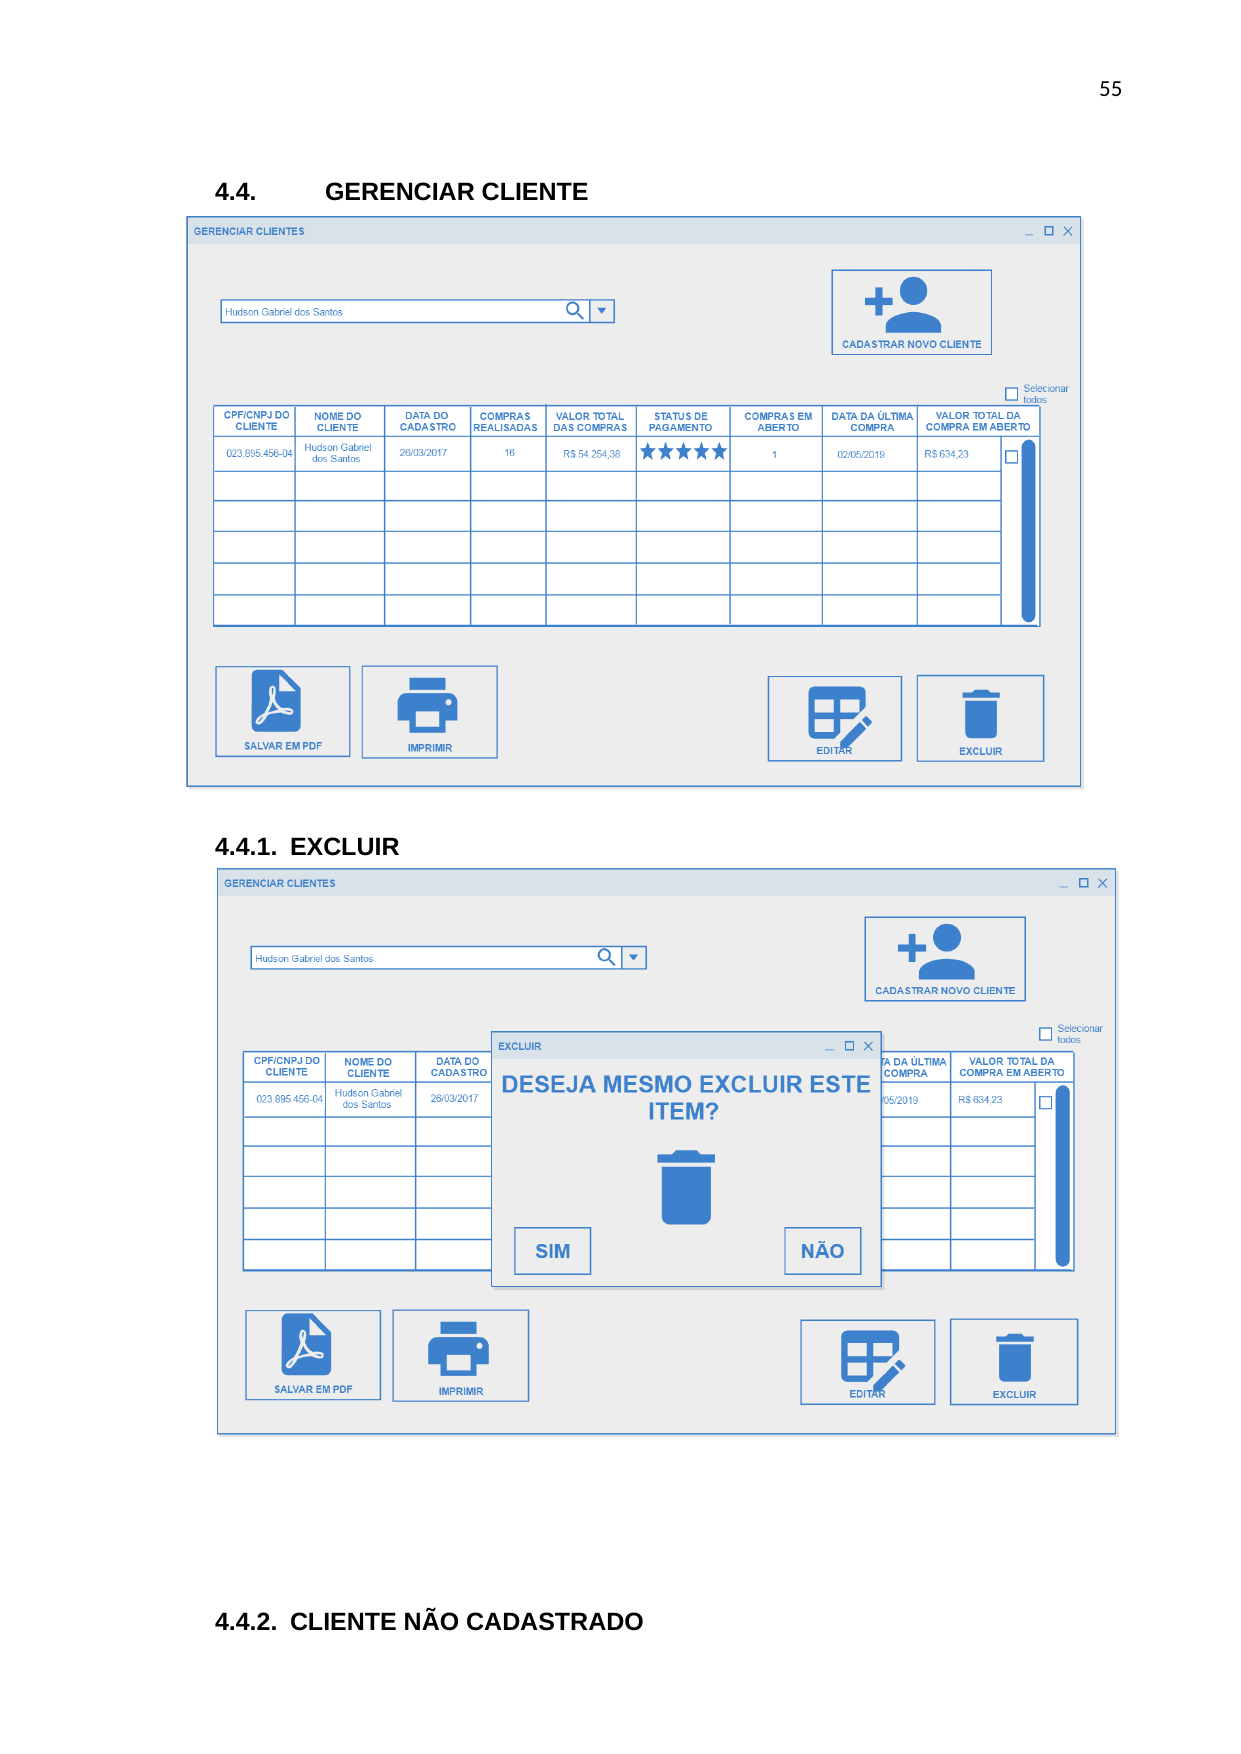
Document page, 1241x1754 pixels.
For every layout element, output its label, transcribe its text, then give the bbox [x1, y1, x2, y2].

list EXCLUIR [215, 832, 1122, 861]
list GERENCIAR CLIENTE [215, 177, 1122, 206]
picture [214, 865, 1121, 1438]
list CLIENTE NÃO CADASTRADO [215, 1607, 1122, 1636]
picture [177, 210, 1107, 795]
